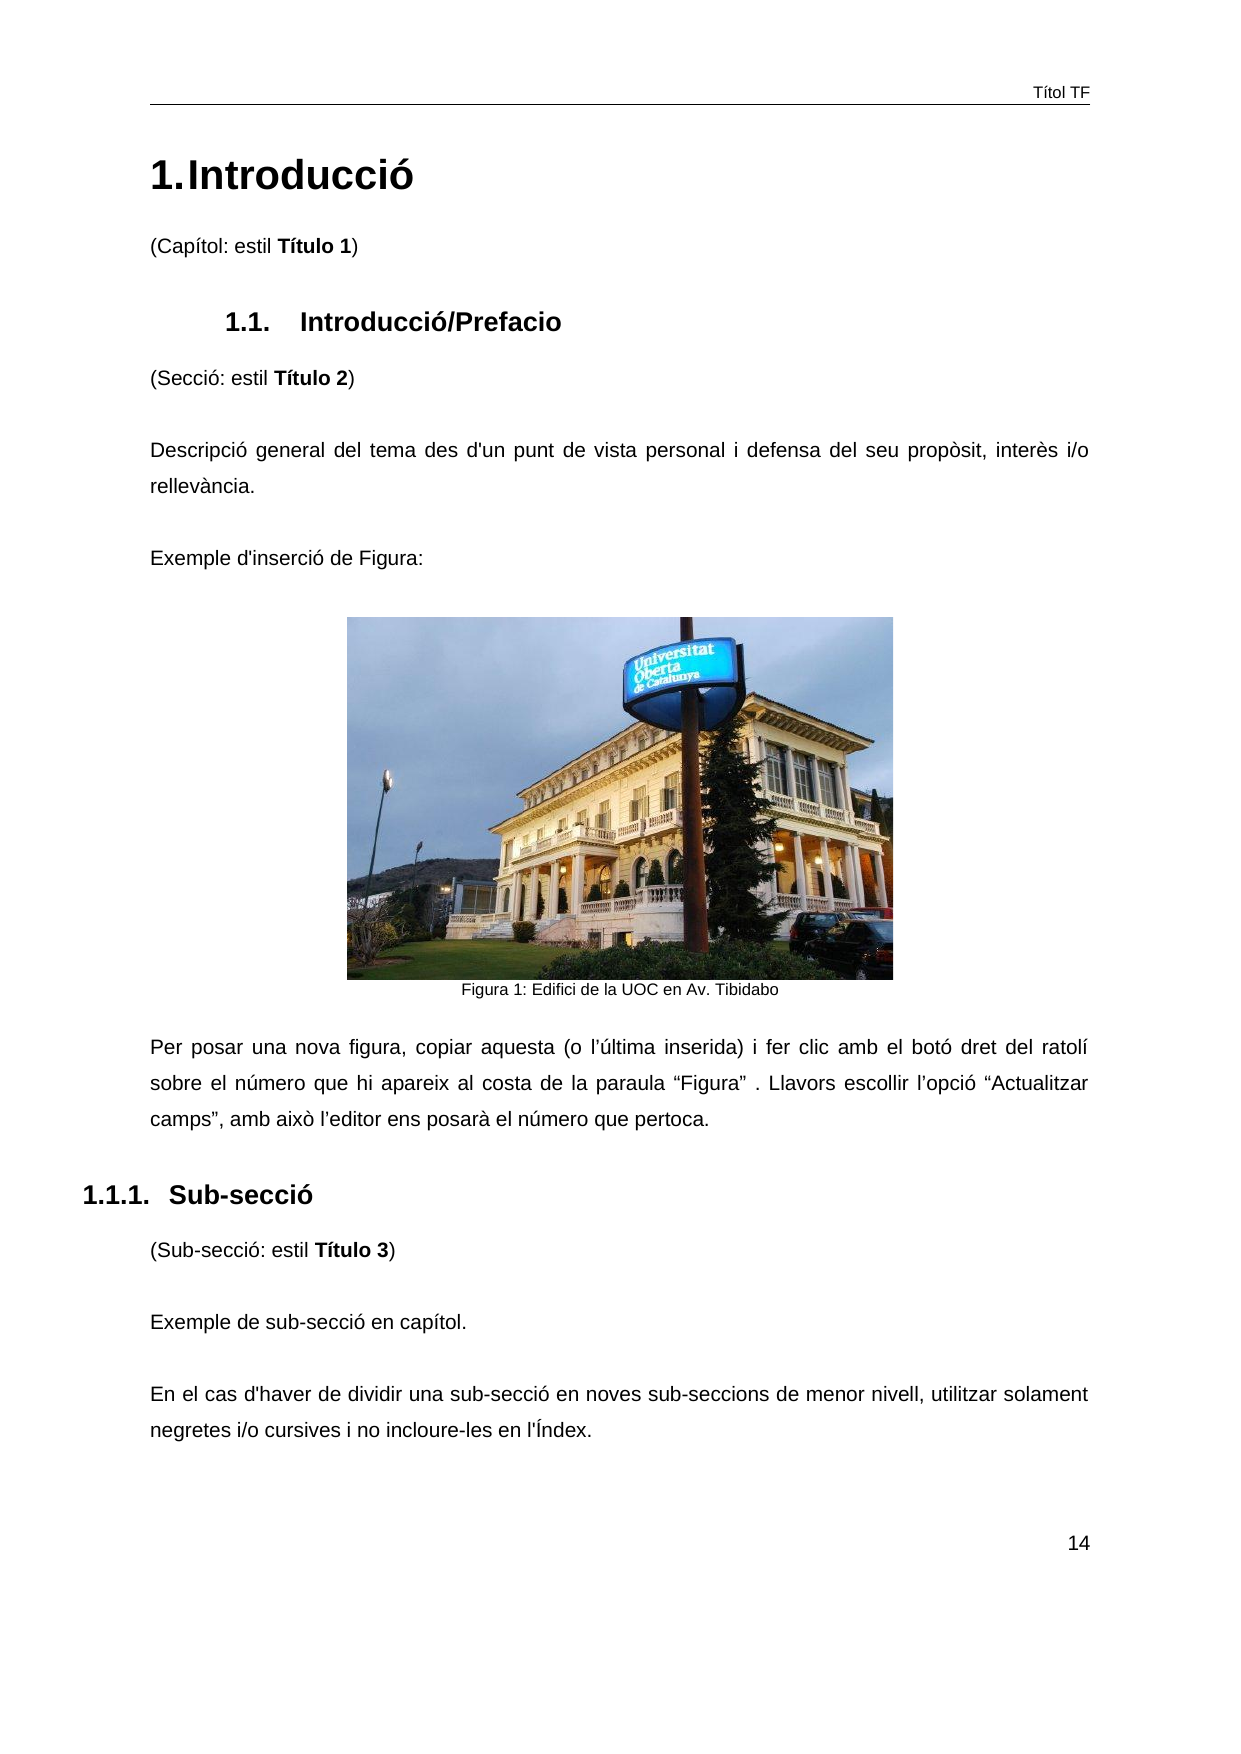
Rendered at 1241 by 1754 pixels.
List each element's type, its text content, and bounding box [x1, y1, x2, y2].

subtitle Introducció [150, 150, 1090, 198]
picture [347, 617, 894, 980]
text Descripció general del tema des d'un punt de vista personal i defensa del seu propòsit, interès i/o rellevància. [150, 437, 1090, 497]
subtitle Sub-secció [150, 1179, 1090, 1210]
text Per posar una nova figura, copiar aquesta (o l’última inserida) i fer clic amb el botó dret del ratolí sobre el número que hi apareix al costa de la paraula “Figura” . Llavors escollir l’opció “Actualitzar camps”, amb això l’editor ens posarà el número que pertoca. [150, 1035, 1090, 1131]
text (Secció: estil Título 2) [150, 366, 1090, 389]
text (Capítol: estil Título 1) [150, 234, 1090, 258]
text En el cas d'haver de dividir una sub-secció en noves sub-seccions de menor nivell, utilitzar solament negretes i/o cursives i no incloure-les en l'Índex. [150, 1382, 1090, 1442]
text Exemple d'inserció de Figura: [150, 545, 1090, 569]
text (Sub-secció: estil Título 3) [150, 1238, 1090, 1262]
subtitle Introducció/Prefacio [225, 306, 1090, 337]
text Exemple de sub-secció en capítol. [150, 1310, 1090, 1334]
text Figura 1: Edifici de la UOC en Av. Tibidabo [150, 980, 1090, 999]
